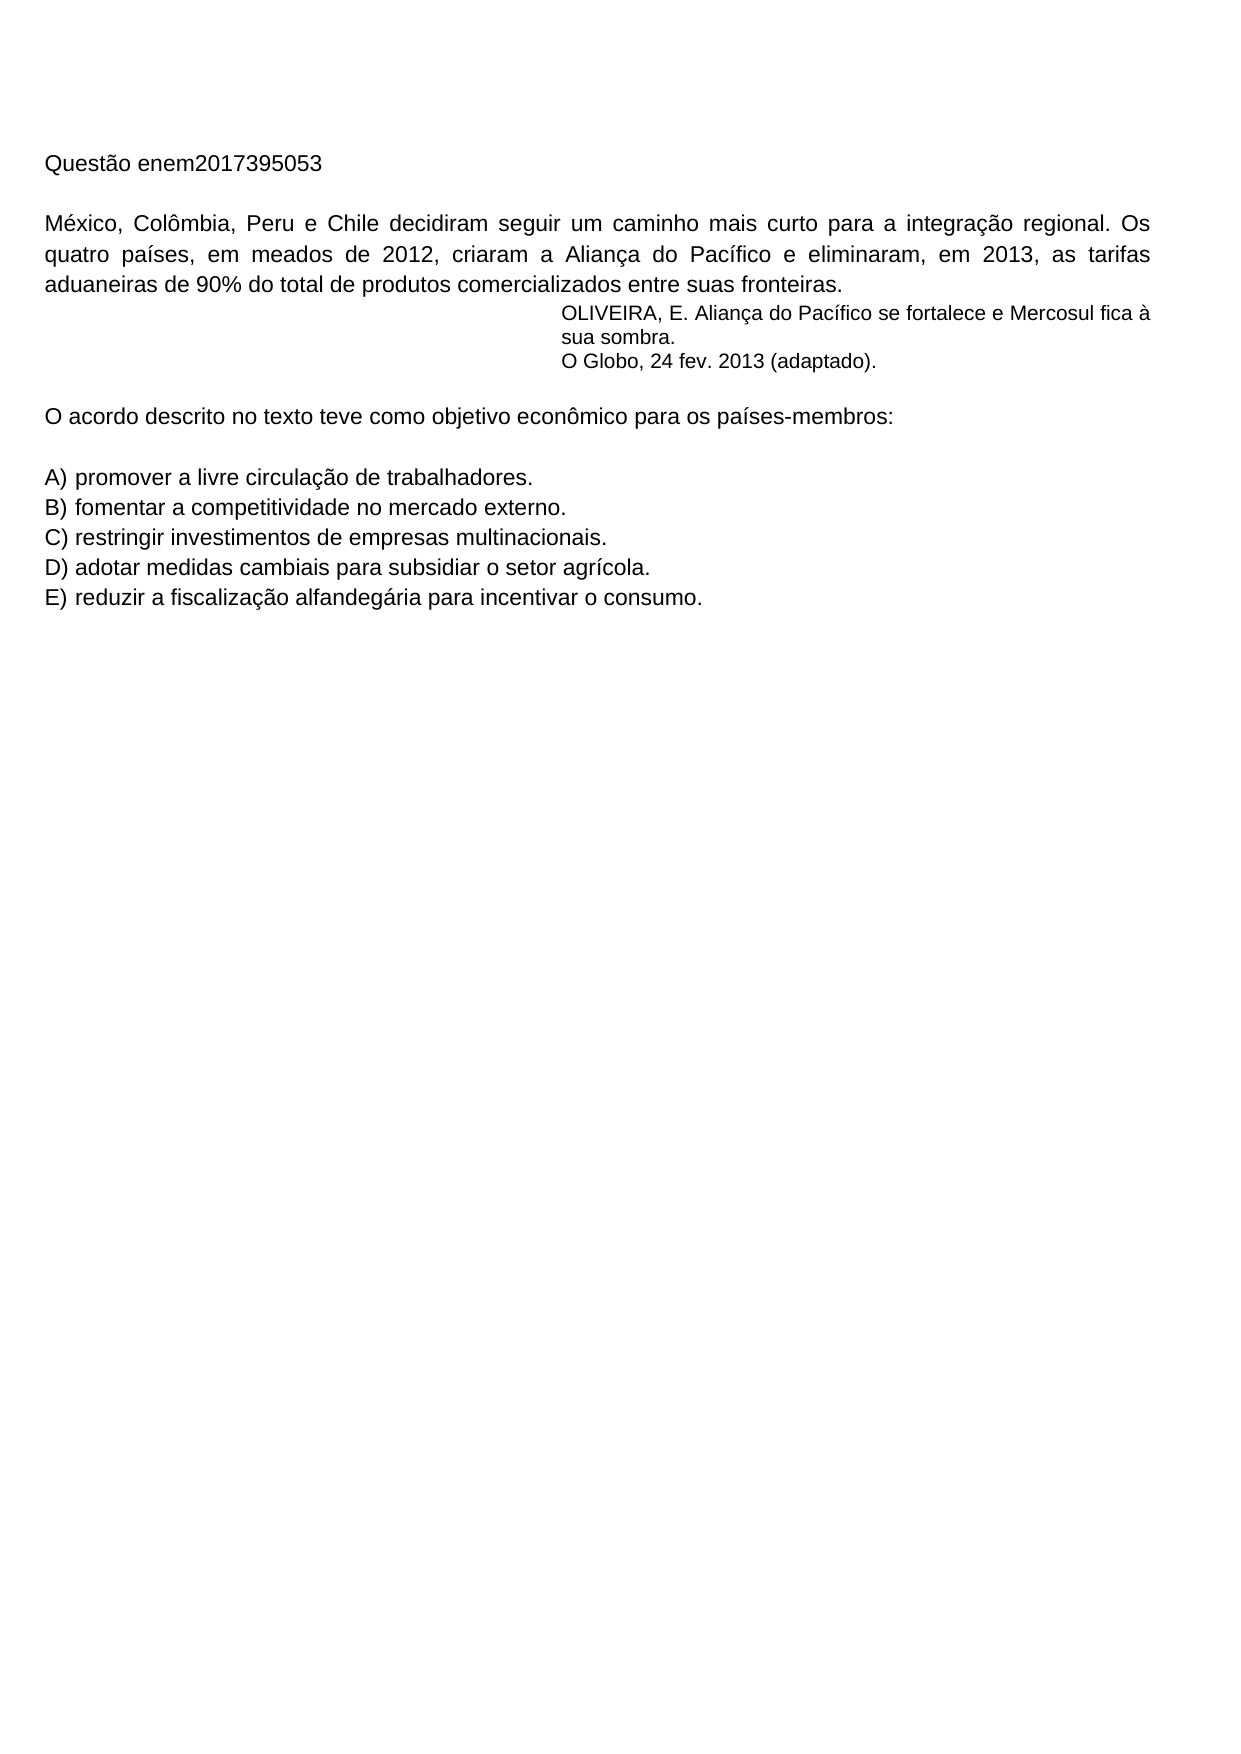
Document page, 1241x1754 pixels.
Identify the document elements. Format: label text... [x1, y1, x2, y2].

list restringir investimentos de empresas multinacionais. [44, 524, 1151, 550]
list reduzir a fiscalização alfandegária para incentivar o consumo. [44, 584, 1151, 611]
text Questão enem2017395053 [44, 150, 1151, 176]
text OLIVEIRA, E. Aliança do Pacífico se fortalece e Mercosul fica à sua sombra. [561, 301, 1151, 349]
text México, Colômbia, Peru e Chile decidiram seguir um caminho mais curto para a integração regional. Os quatro países, em meados de 2012, criaram a Aliança do Pacífico e eliminaram, em 2013, as tarifas aduaneiras de 90% do total de produtos comercializados entre suas fronteiras. [44, 210, 1151, 297]
list promover a livre circulação de trabalhadores. [44, 463, 1151, 490]
list fomentar a competitividade no mercado externo. [44, 494, 1151, 520]
text O Globo, 24 fev. 2013 (adaptado). [561, 349, 1151, 373]
text O acordo descrito no texto teve como objetivo econômico para os países-membros: [44, 403, 1151, 429]
list adotar medidas cambiais para subsidiar o setor agrícola. [44, 554, 1151, 581]
